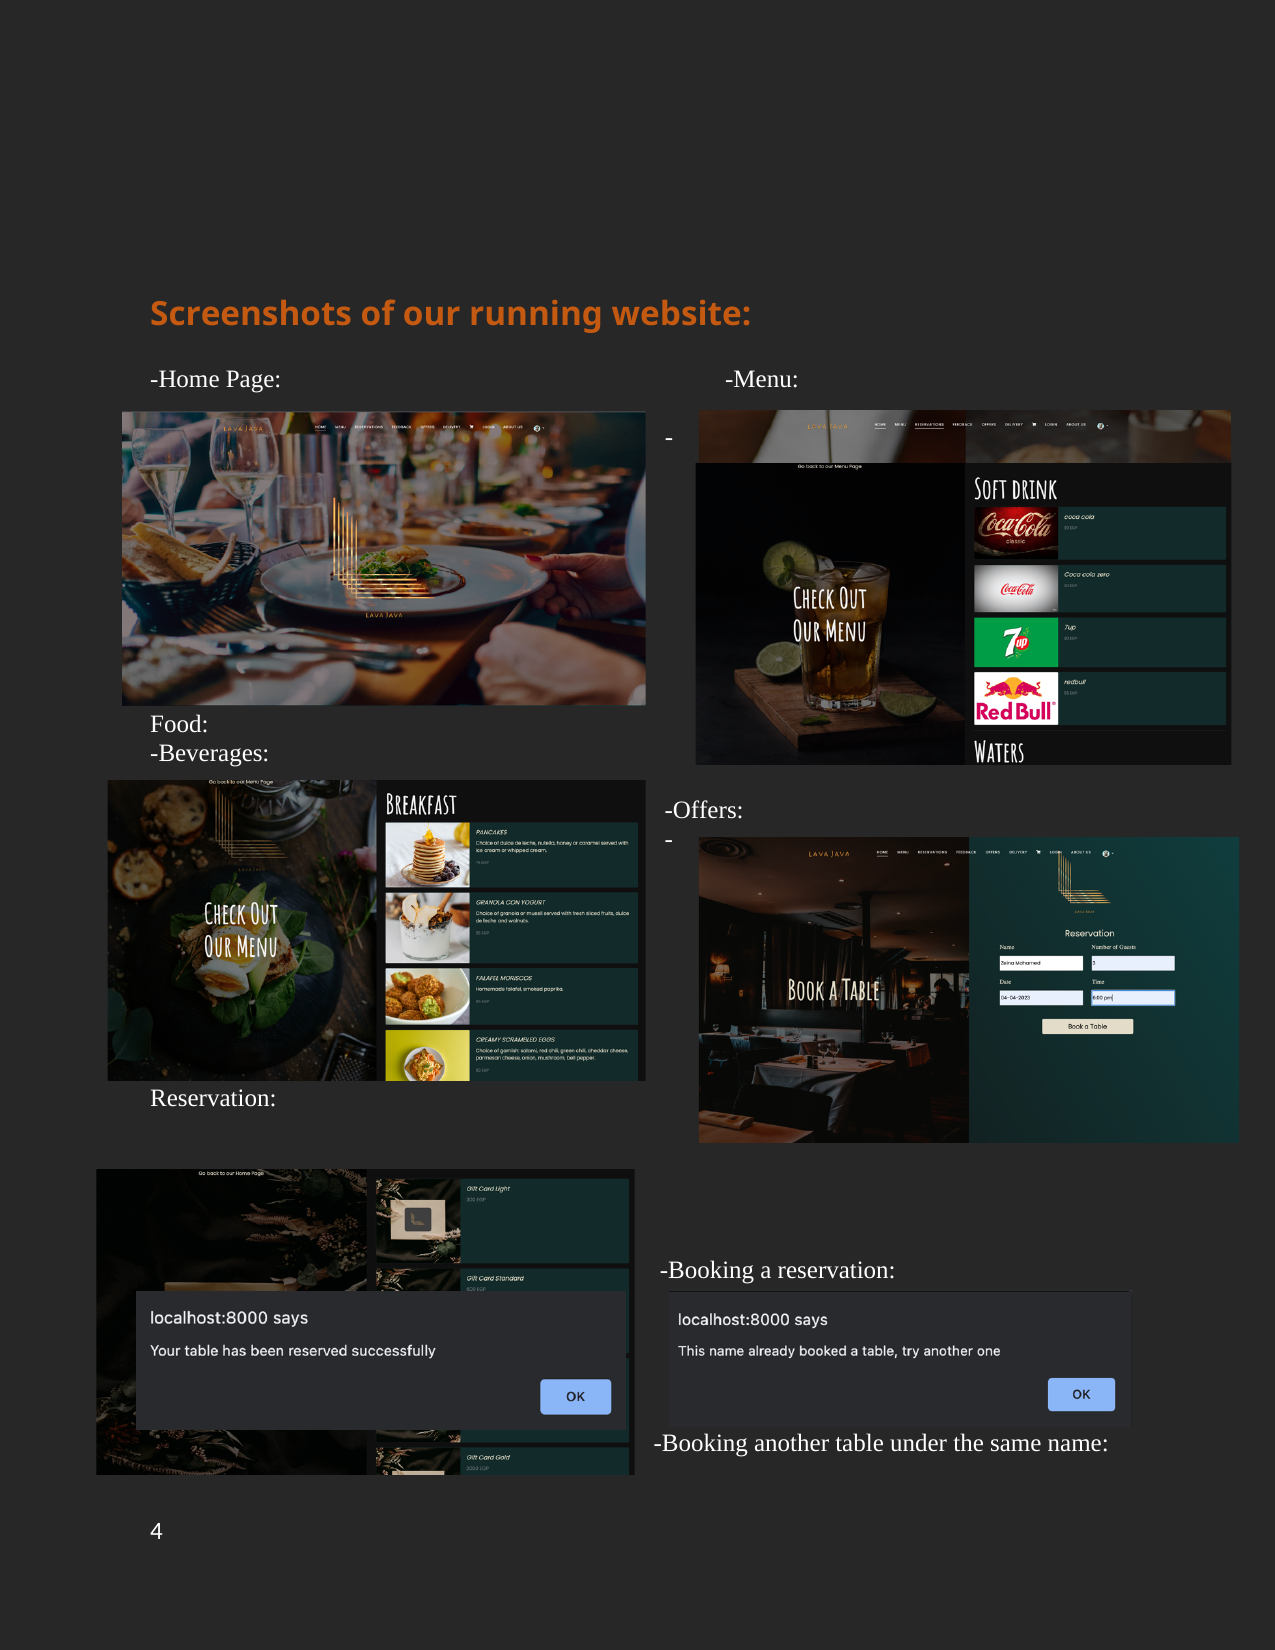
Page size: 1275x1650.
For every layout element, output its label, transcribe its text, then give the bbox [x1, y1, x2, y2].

subtitle Screenshots of our running website: [150, 290, 1125, 335]
picture [120, 411, 645, 705]
picture [694, 410, 1232, 764]
picture [106, 780, 645, 1080]
picture [697, 837, 1239, 1142]
text -Home Page: -Menu: [150, 364, 1125, 393]
picture [667, 1290, 1132, 1426]
picture [95, 1169, 635, 1474]
